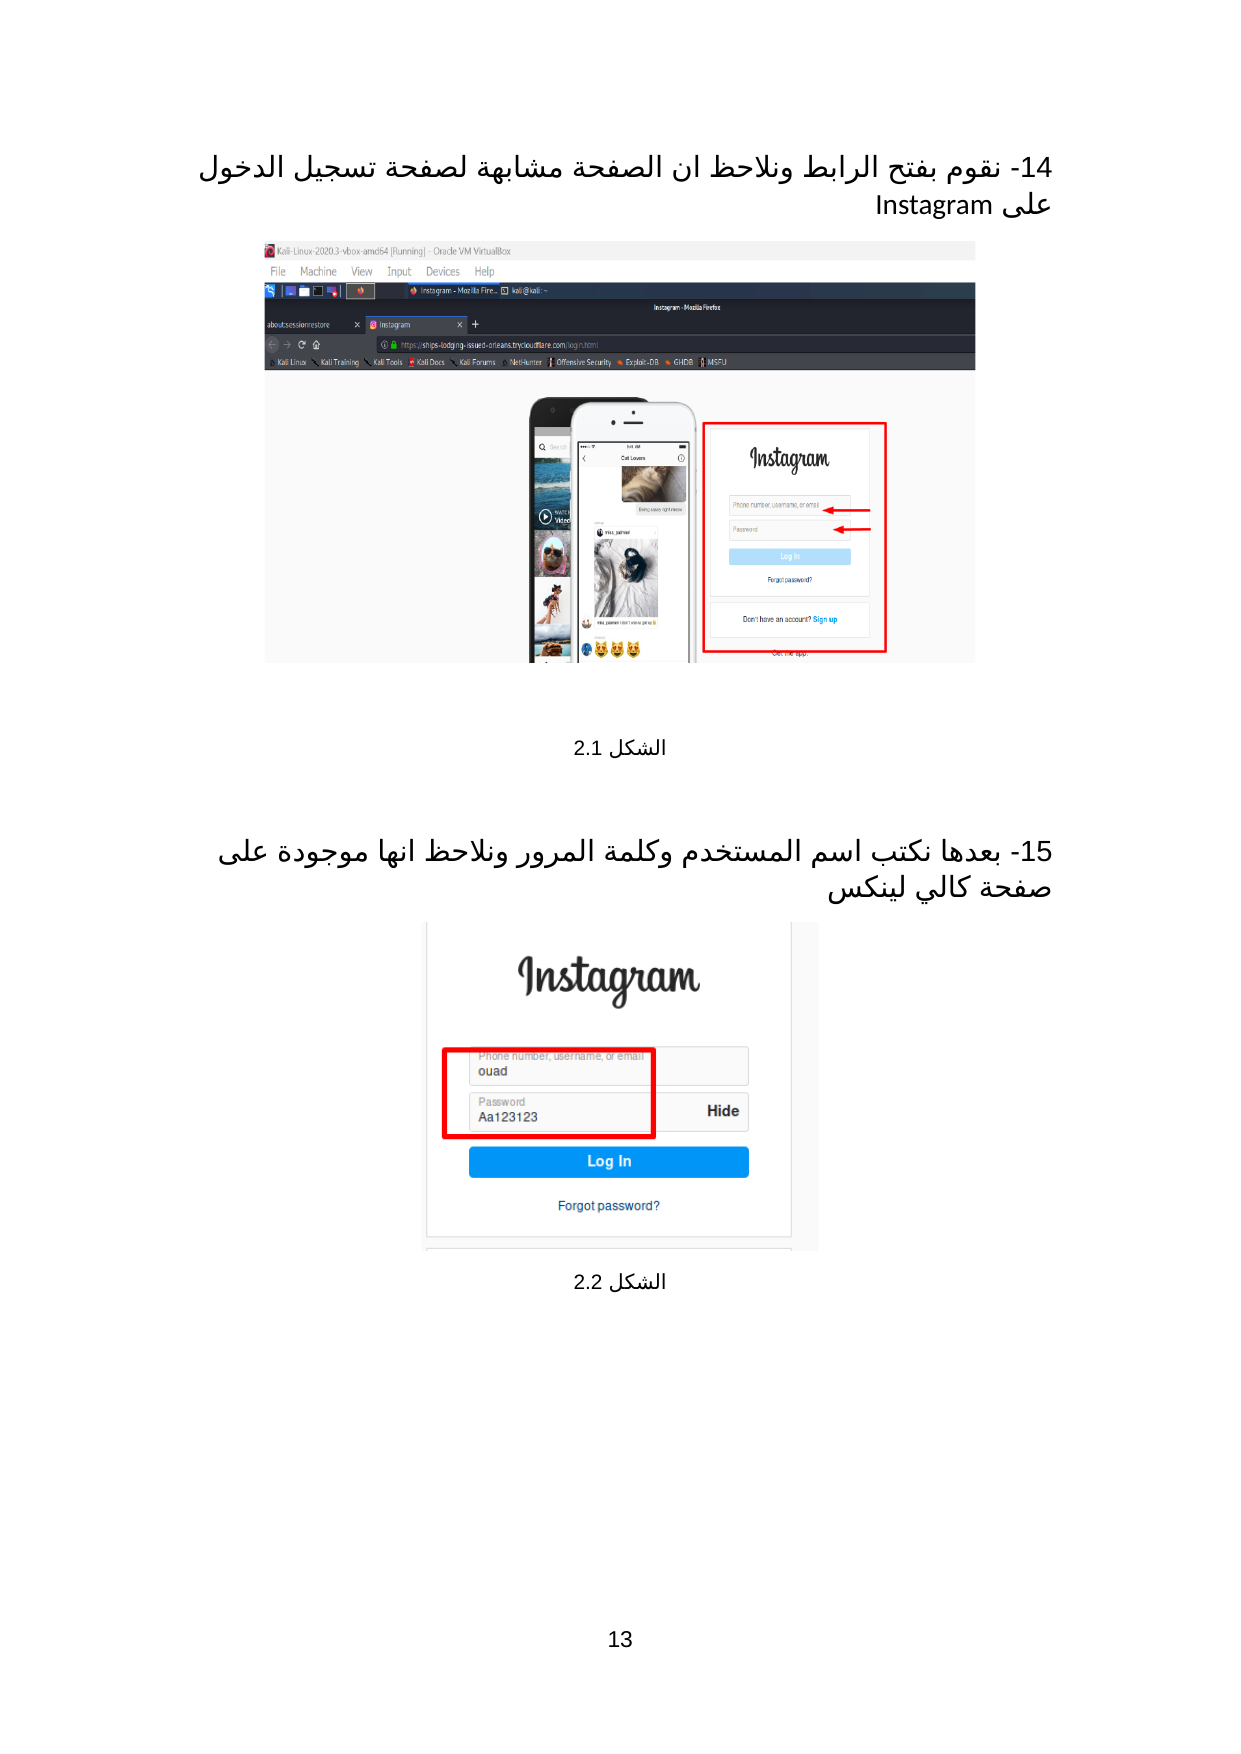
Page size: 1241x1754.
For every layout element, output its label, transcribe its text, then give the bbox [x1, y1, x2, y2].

text 15- بعدها نكتب اسم المستخدم وكلمة المرور ونلاحظ انها موجودة على صفحة كالي لينكس [187, 834, 1053, 903]
text الشكل 2.1 [187, 736, 1053, 760]
picture [264, 241, 976, 663]
text 14- نقوم بفتح الرابط ونلاحظ ان الصفحة مشابهة لصفحة تسجيل الدخول على Instagram [187, 150, 1053, 222]
picture [421, 922, 819, 1251]
text الشكل 2.2 [187, 1270, 1053, 1294]
